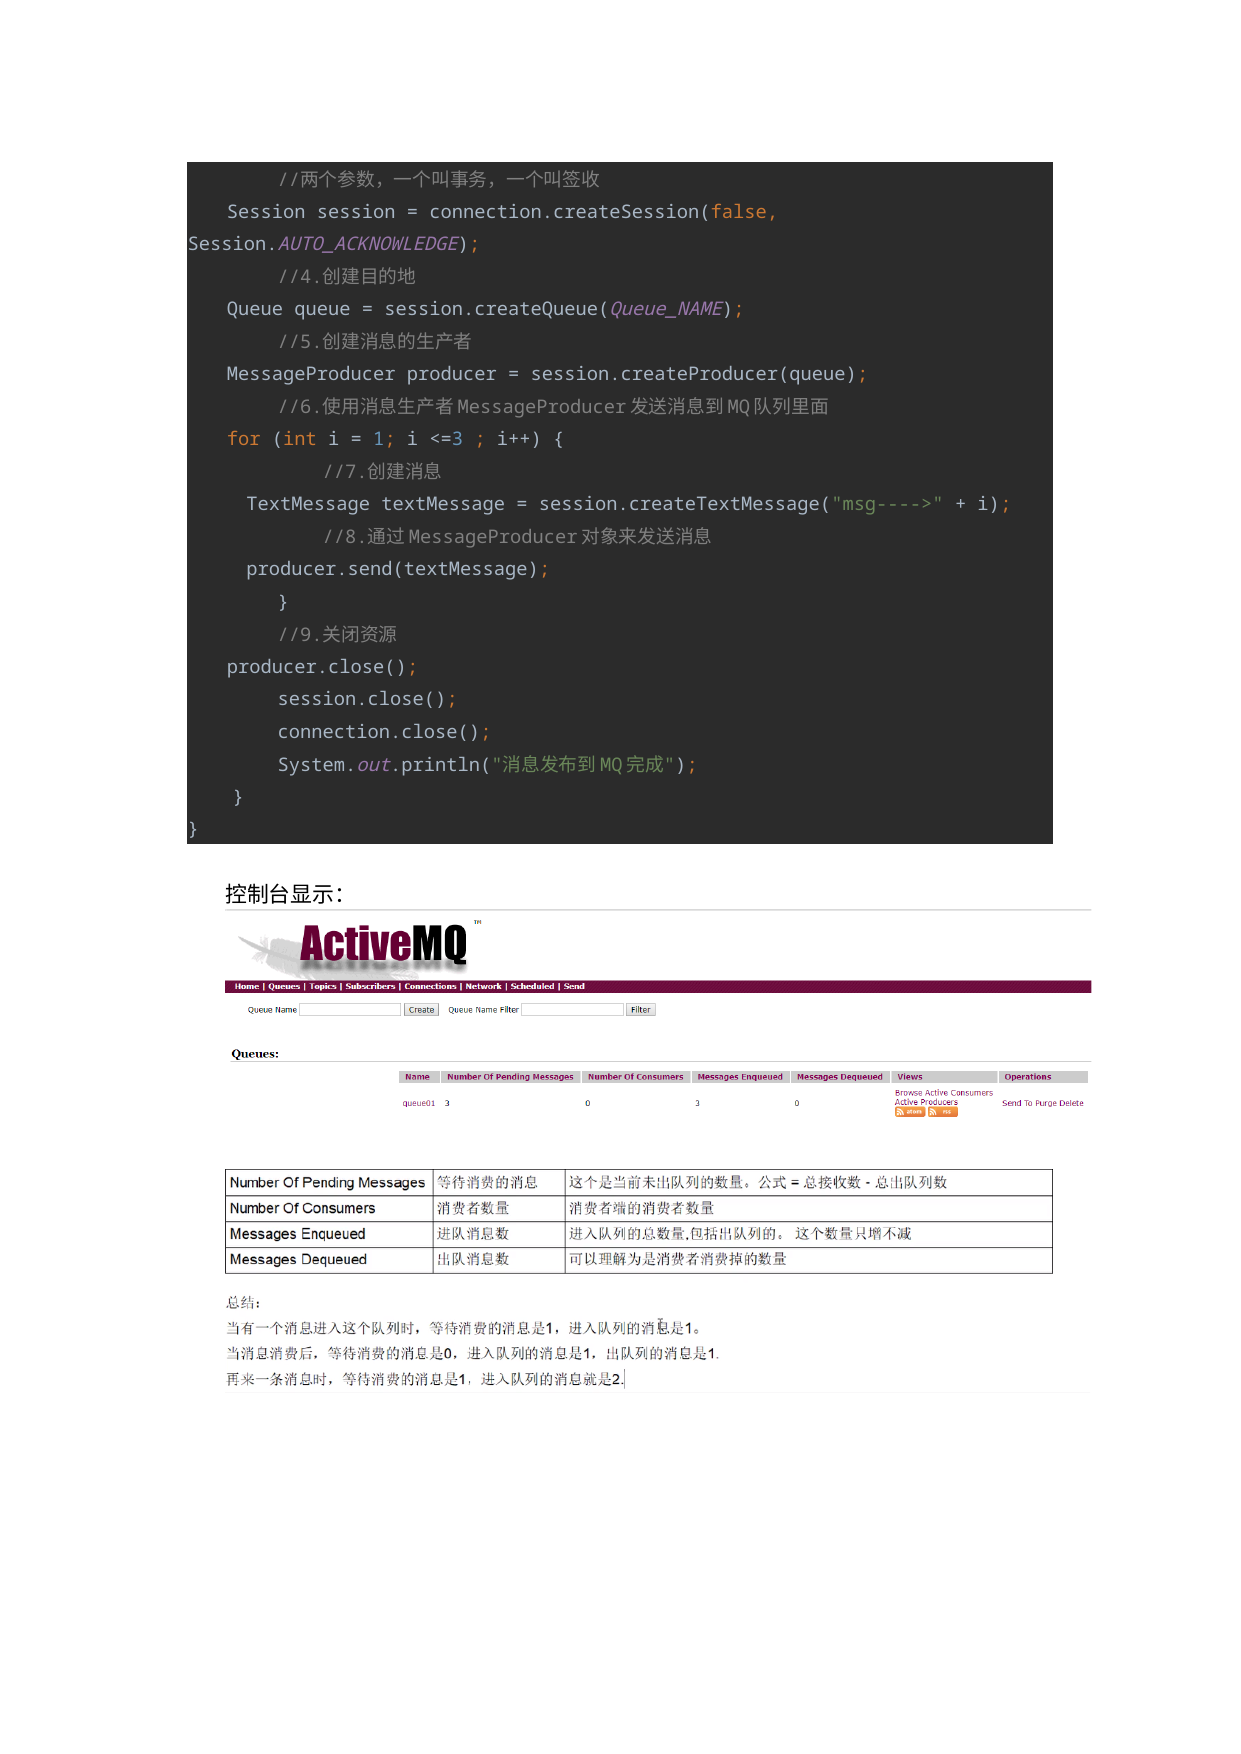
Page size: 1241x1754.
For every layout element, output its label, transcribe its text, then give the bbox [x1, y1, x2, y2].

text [187, 162, 1053, 844]
picture [225, 909, 1092, 1151]
picture [225, 1169, 1091, 1393]
list 控制台显示： [225, 877, 1053, 909]
